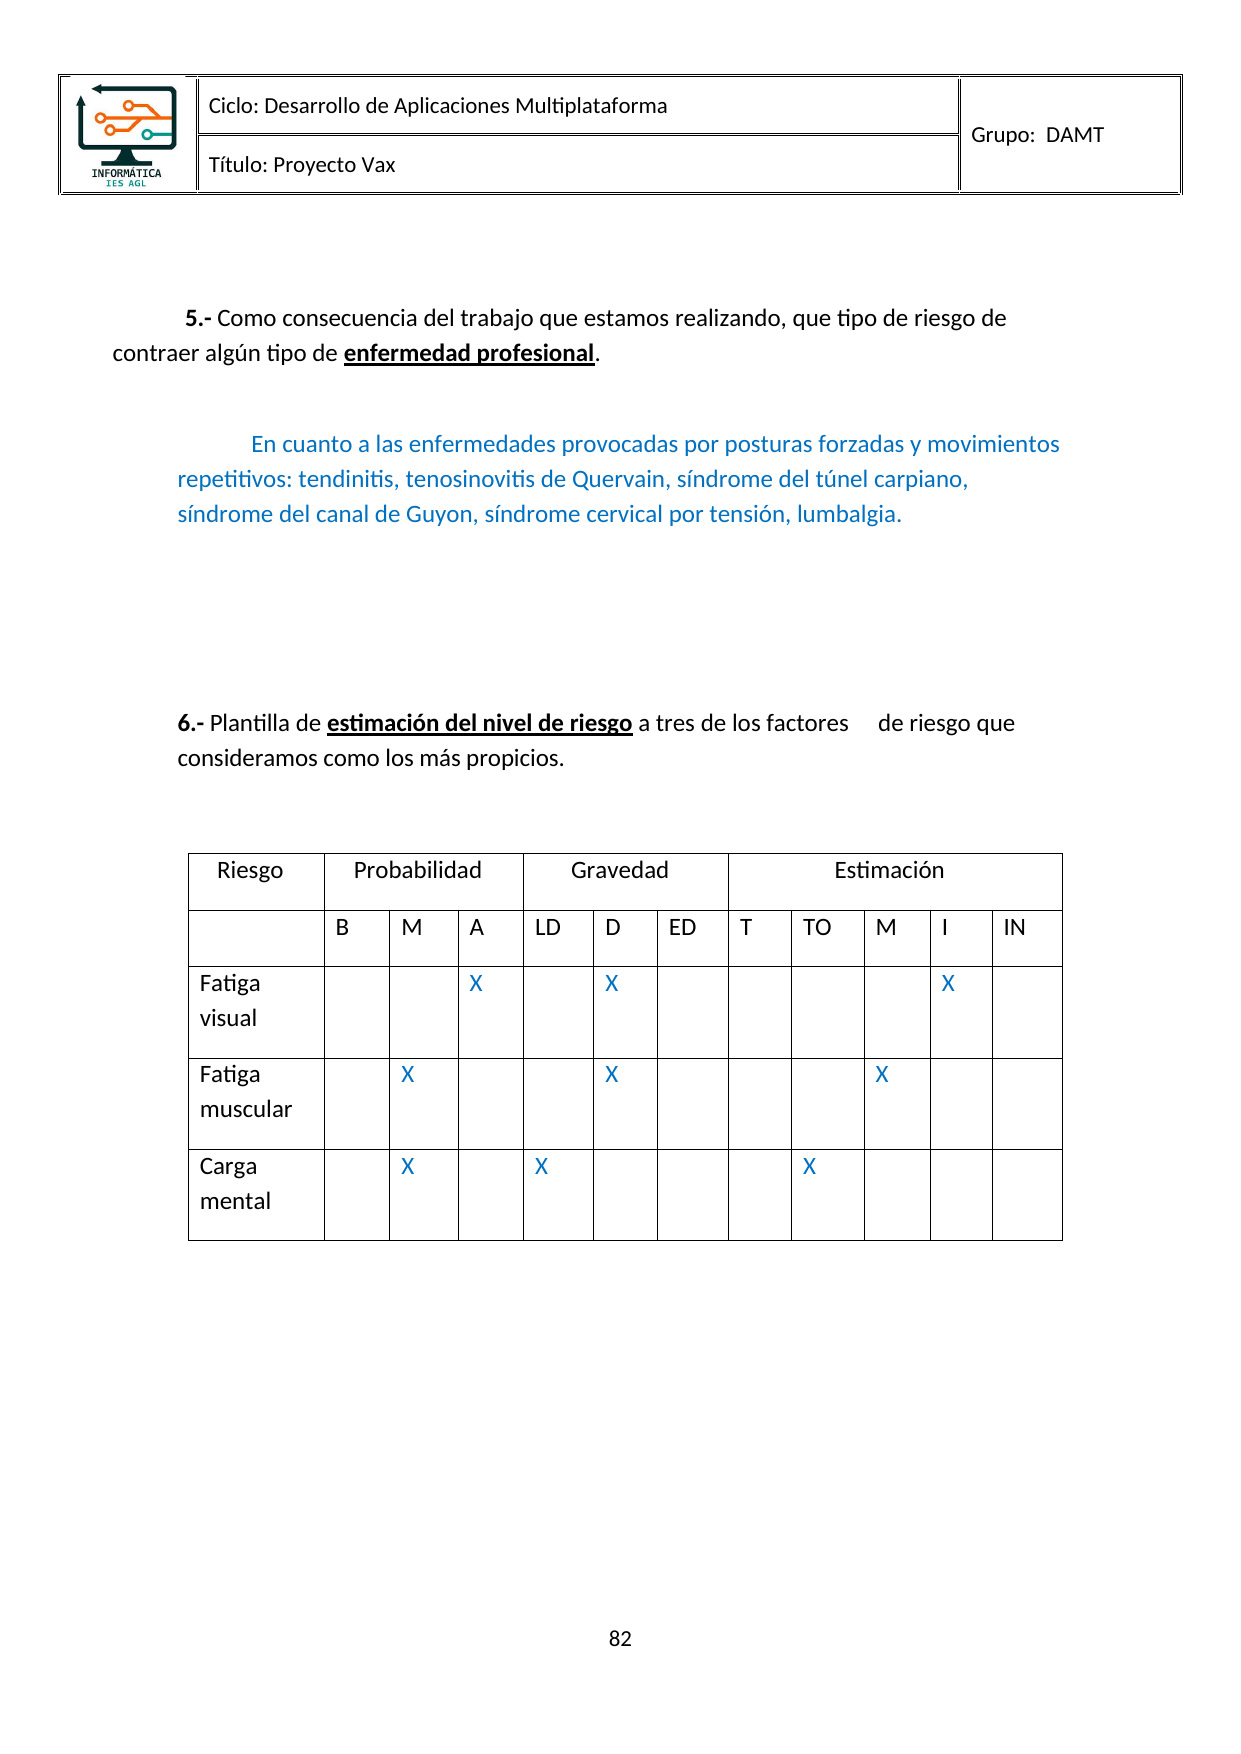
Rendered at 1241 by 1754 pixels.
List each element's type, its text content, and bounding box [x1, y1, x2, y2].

table_cell [594, 1150, 657, 1240]
table_cell [865, 1150, 930, 1240]
table_cell [931, 1150, 992, 1240]
table_cell D [594, 911, 657, 966]
table_cell [325, 967, 389, 1057]
table_cell [390, 967, 458, 1057]
table_cell X [594, 967, 657, 1057]
table_cell [993, 967, 1062, 1057]
table_cell [189, 911, 324, 966]
table_cell [658, 1059, 728, 1149]
picture [70, 76, 186, 192]
table_cell [792, 1059, 864, 1149]
table_cell M [865, 911, 930, 966]
table_cell TO [792, 911, 864, 966]
table_cell [993, 1059, 1062, 1149]
table_cell [325, 1059, 389, 1149]
table_cell [658, 967, 728, 1057]
table_cell [729, 1059, 791, 1149]
table_cell X [459, 967, 523, 1057]
table_cell [459, 1059, 523, 1149]
table_cell [865, 967, 930, 1057]
table_cell LD [524, 911, 593, 966]
table_cell X [792, 1150, 864, 1240]
table_cell X [390, 1059, 458, 1149]
table_cell ED [658, 911, 728, 966]
table_cell X [865, 1059, 930, 1149]
table_cell [524, 967, 593, 1057]
text 6.- Plantilla de estimación del nivel de riesgo a tres de los factores de riesgo que consideramos como los más propicios. [177, 707, 1063, 772]
table_cell X [390, 1150, 458, 1240]
table_cell M [390, 911, 458, 966]
table_cell Fatiga visual [189, 967, 324, 1057]
table_cell IN [993, 911, 1062, 966]
table_cell [993, 1150, 1062, 1240]
table_cell I [931, 911, 992, 966]
table_cell B [325, 911, 389, 966]
table_cell [729, 967, 791, 1057]
table_cell A [459, 911, 523, 966]
table_cell Carga mental [189, 1150, 324, 1240]
table_cell [325, 1150, 389, 1240]
table_header Gravedad [524, 854, 728, 909]
table_cell Fatiga muscular [189, 1059, 324, 1149]
table_cell X [524, 1150, 593, 1240]
table_cell [524, 1059, 593, 1149]
table_cell [729, 1150, 791, 1240]
text En cuanto a las enfermedades provocadas por posturas forzadas y movimientos repetitivos: tendinitis, tenosinovitis de Quervain, síndrome del túnel carpiano, síndrome del canal de Guyon, síndrome cervical por tensión, lumbalgia. [177, 428, 1063, 528]
table_header Probabilidad [325, 854, 523, 909]
table_header Riesgo [189, 854, 324, 909]
table_header Estimación [729, 854, 1062, 909]
table_cell X [931, 967, 992, 1057]
table_cell [459, 1150, 523, 1240]
table_cell T [729, 911, 791, 966]
table_cell [658, 1150, 728, 1240]
table_cell [931, 1059, 992, 1149]
table_cell X [594, 1059, 657, 1149]
list 5.- Como consecuencia del trabajo que estamos realizando, que tipo de riesgo de contraer algún tipo de enfermedad profesional. [112, 302, 1063, 368]
table_cell [792, 967, 864, 1057]
